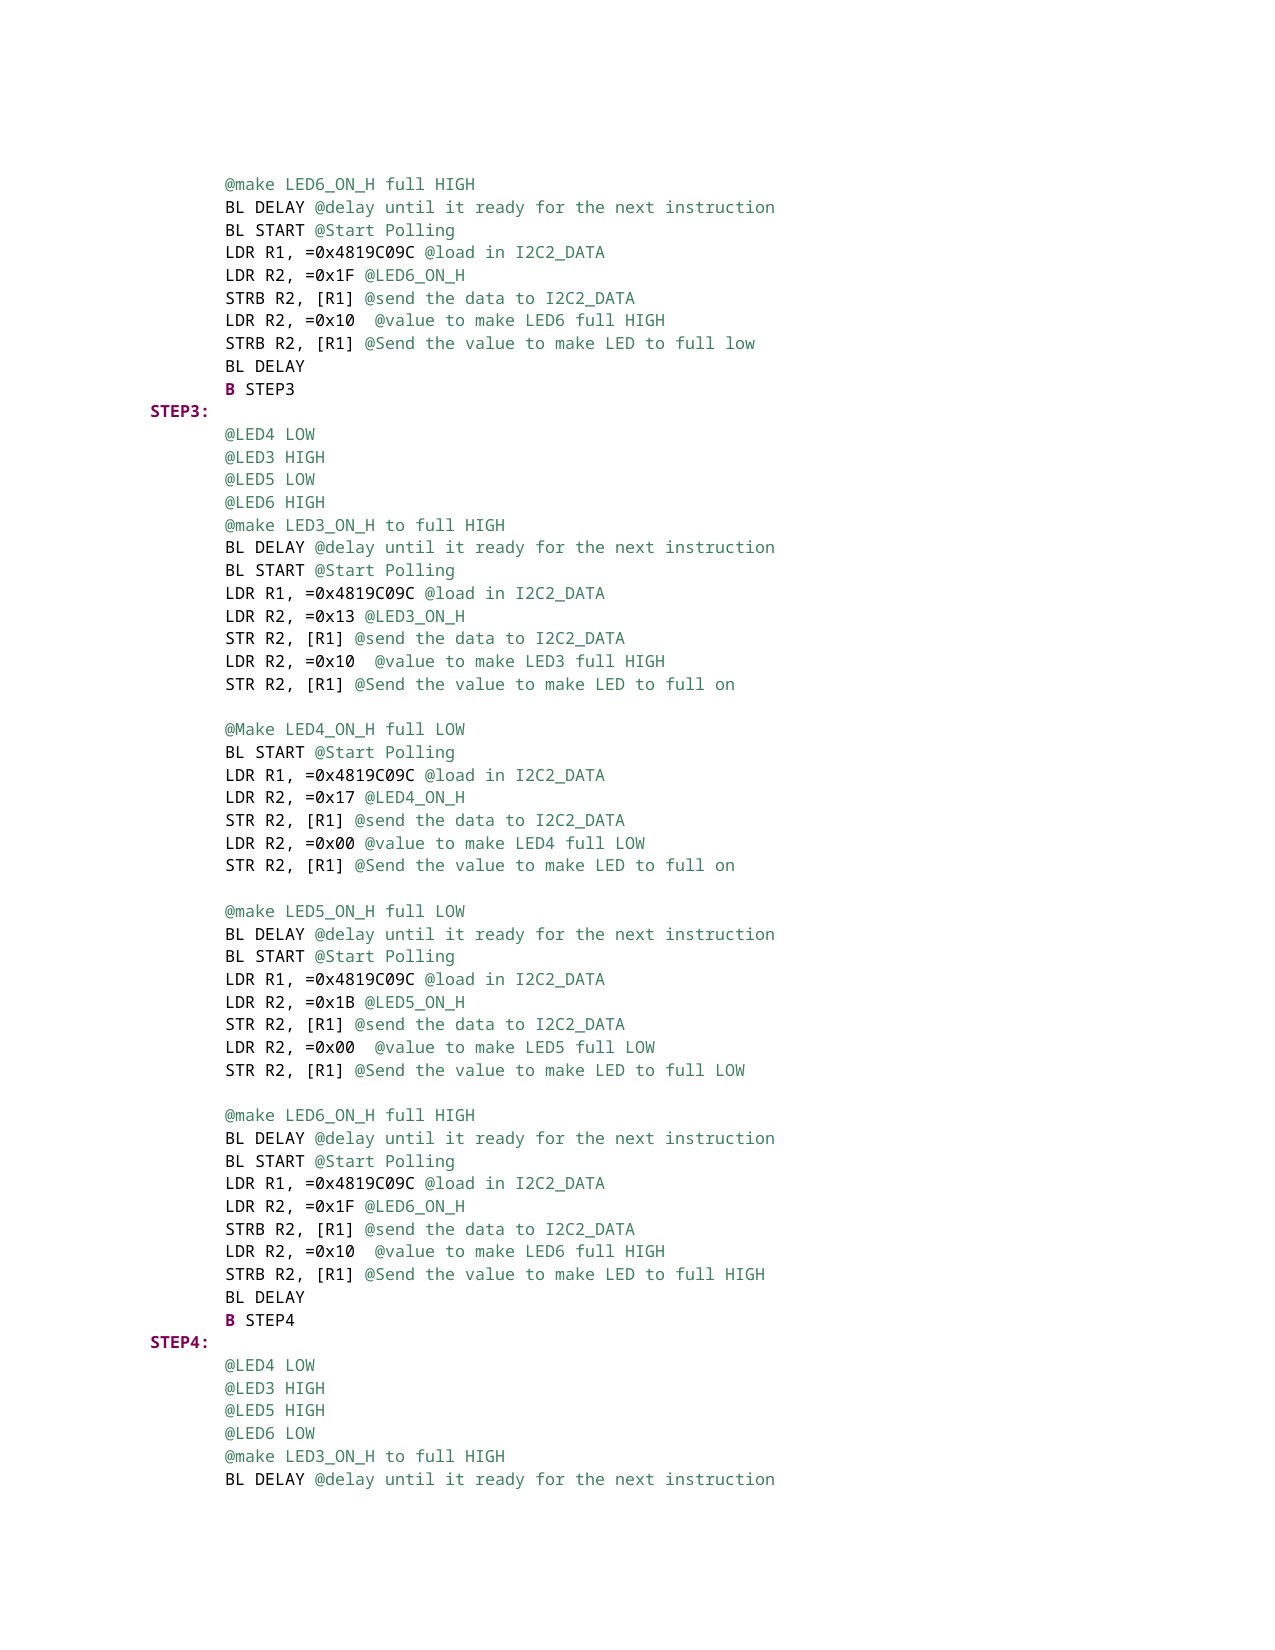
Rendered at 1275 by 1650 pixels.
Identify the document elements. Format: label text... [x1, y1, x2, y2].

text @LED6 HIGH [150, 491, 1125, 513]
text BL DELAY [150, 1285, 1125, 1308]
text LDR R1, =0x4819C09C @load in I2C2_DATA [150, 763, 1125, 786]
text BL START @Start Polling [150, 1149, 1125, 1172]
text @LED3 HIGH [150, 445, 1125, 468]
text BL DELAY @delay until it ready for the next instruction [150, 1467, 1125, 1490]
text @make LED3_ON_H to full HIGH [150, 513, 1125, 536]
text BL DELAY @delay until it ready for the next instruction [150, 922, 1125, 945]
text STR R2, [R1] @send the data to I2C2_DATA [150, 808, 1125, 831]
text @make LED3_ON_H to full HIGH [150, 1444, 1125, 1467]
text LDR R2, =0x1B @LED5_ON_H [150, 990, 1125, 1013]
text B STEP4 [150, 1308, 1125, 1331]
text STR R2, [R1] @Send the value to make LED to full on [150, 672, 1125, 695]
text BL START @Start Polling [150, 740, 1125, 763]
text @LED5 LOW [150, 468, 1125, 491]
text @LED5 HIGH [150, 1399, 1125, 1422]
text LDR R2, =0x00 @value to make LED5 full LOW [150, 1036, 1125, 1058]
text STR R2, [R1] @Send the value to make LED to full LOW [150, 1058, 1125, 1081]
text LDR R2, =0x00 @value to make LED4 full LOW [150, 831, 1125, 854]
text @LED4 LOW [150, 422, 1125, 445]
text STR R2, [R1] @Send the value to make LED to full on [150, 854, 1125, 877]
text B STEP3 [150, 377, 1125, 400]
text LDR R1, =0x4819C09C @load in I2C2_DATA [150, 967, 1125, 990]
text LDR R2, =0x13 @LED3_ON_H [150, 604, 1125, 627]
text @make LED6_ON_H full HIGH [150, 173, 1125, 195]
text LDR R2, =0x1F @LED6_ON_H [150, 263, 1125, 286]
text @make LED6_ON_H full HIGH [150, 1104, 1125, 1126]
text BL START @Start Polling [150, 559, 1125, 581]
text @LED4 LOW [150, 1353, 1125, 1376]
text BL DELAY @delay until it ready for the next instruction [150, 1126, 1125, 1149]
text STEP3: [150, 400, 1125, 422]
text LDR R1, =0x4819C09C @load in I2C2_DATA [150, 1172, 1125, 1194]
text BL DELAY @delay until it ready for the next instruction [150, 536, 1125, 559]
text BL DELAY [150, 354, 1125, 377]
text LDR R2, =0x10 @value to make LED6 full HIGH [150, 1240, 1125, 1263]
text STRB R2, [R1] @Send the value to make LED to full HIGH [150, 1263, 1125, 1285]
text BL START @Start Polling [150, 218, 1125, 241]
text STR R2, [R1] @send the data to I2C2_DATA [150, 1013, 1125, 1036]
text LDR R2, =0x10 @value to make LED3 full HIGH [150, 649, 1125, 672]
text BL DELAY @delay until it ready for the next instruction [150, 195, 1125, 218]
text LDR R2, =0x17 @LED4_ON_H [150, 786, 1125, 808]
text LDR R2, =0x10 @value to make LED6 full HIGH [150, 309, 1125, 332]
text BL START @Start Polling [150, 945, 1125, 967]
text @Make LED4_ON_H full LOW [150, 718, 1125, 740]
text STRB R2, [R1] @send the data to I2C2_DATA [150, 286, 1125, 309]
text LDR R1, =0x4819C09C @load in I2C2_DATA [150, 581, 1125, 604]
text STEP4: [150, 1331, 1125, 1353]
text @LED6 LOW [150, 1422, 1125, 1444]
text STR R2, [R1] @send the data to I2C2_DATA [150, 627, 1125, 649]
text STRB R2, [R1] @send the data to I2C2_DATA [150, 1217, 1125, 1240]
text STRB R2, [R1] @Send the value to make LED to full low [150, 332, 1125, 354]
text @make LED5_ON_H full LOW [150, 899, 1125, 922]
text LDR R2, =0x1F @LED6_ON_H [150, 1194, 1125, 1217]
text @LED3 HIGH [150, 1376, 1125, 1399]
text LDR R1, =0x4819C09C @load in I2C2_DATA [150, 241, 1125, 263]
